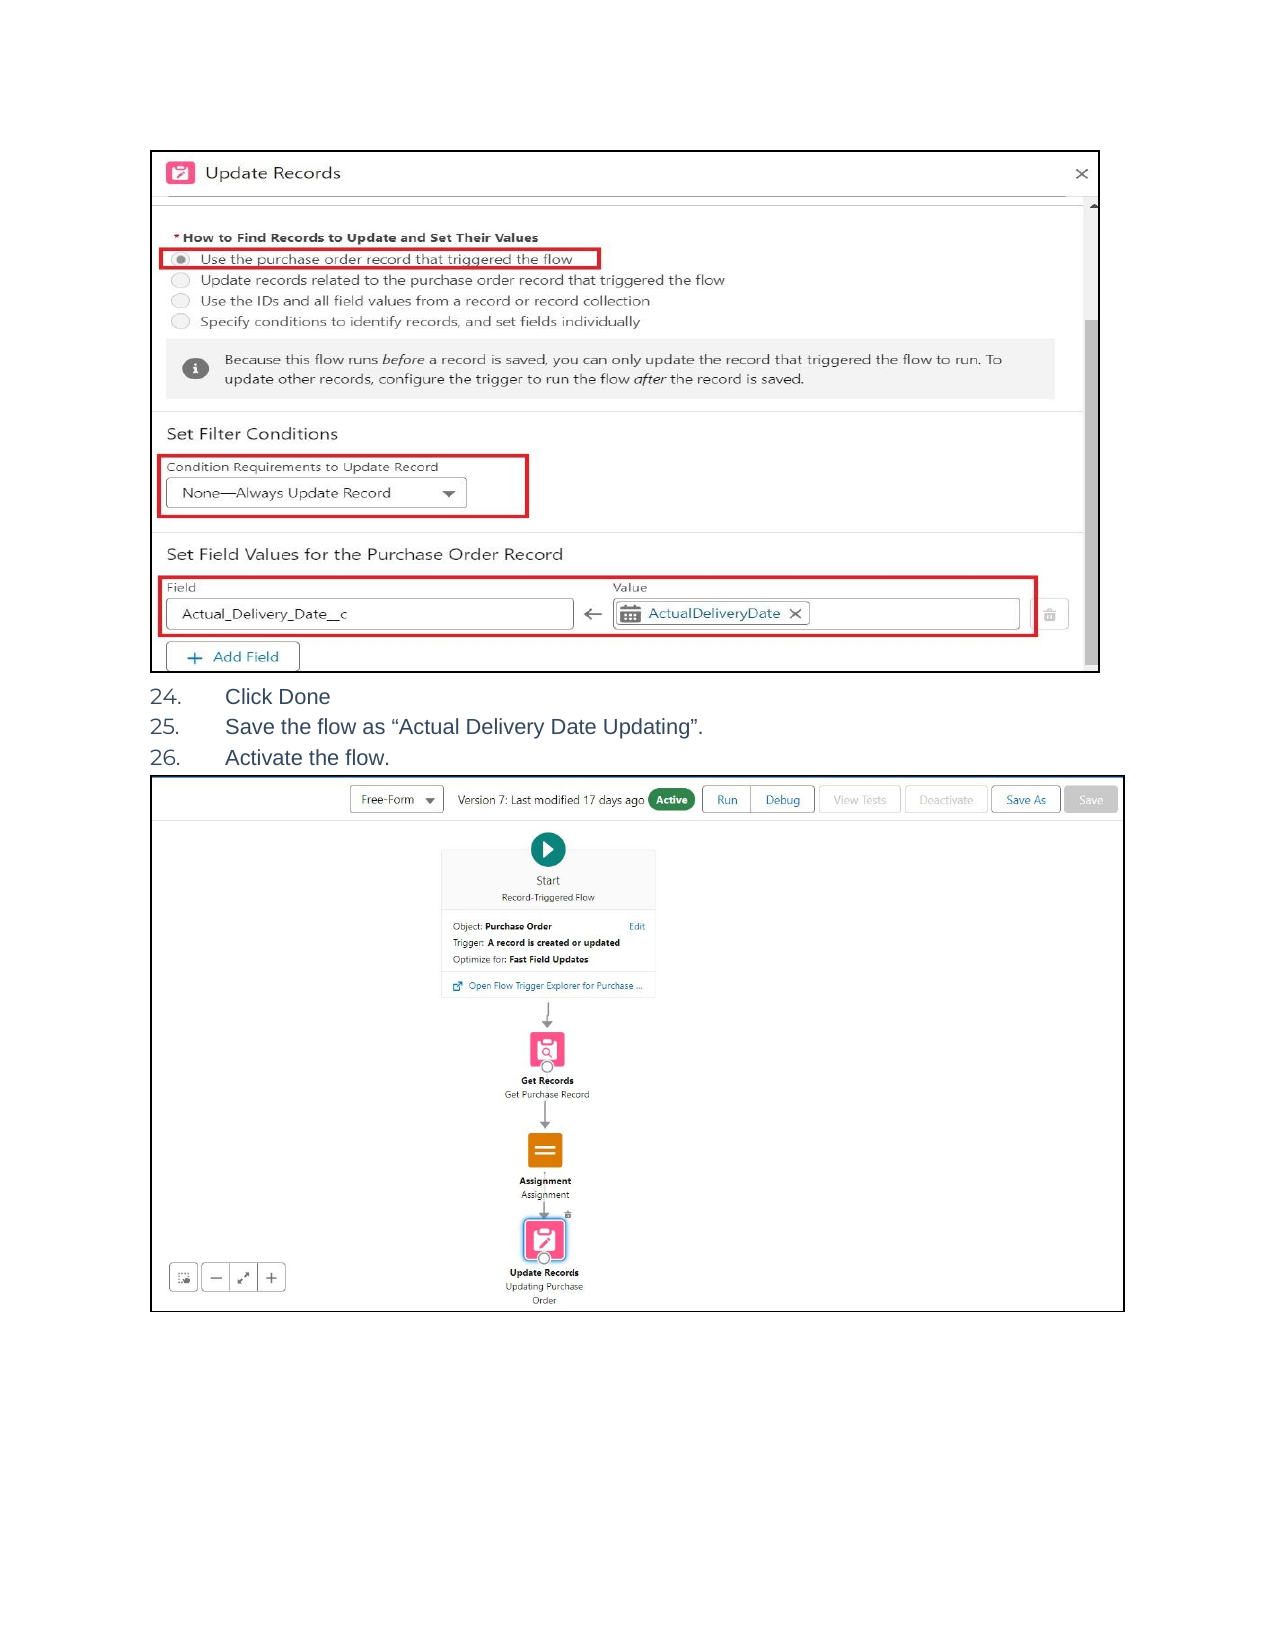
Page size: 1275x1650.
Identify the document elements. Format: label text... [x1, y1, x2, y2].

list Activate the flow. [150, 744, 1148, 771]
picture [152, 776, 1123, 1311]
picture [152, 152, 1098, 671]
list Save the flow as “Actual Delivery Date Updating”. [150, 713, 1148, 740]
list Click Done [150, 683, 1148, 709]
